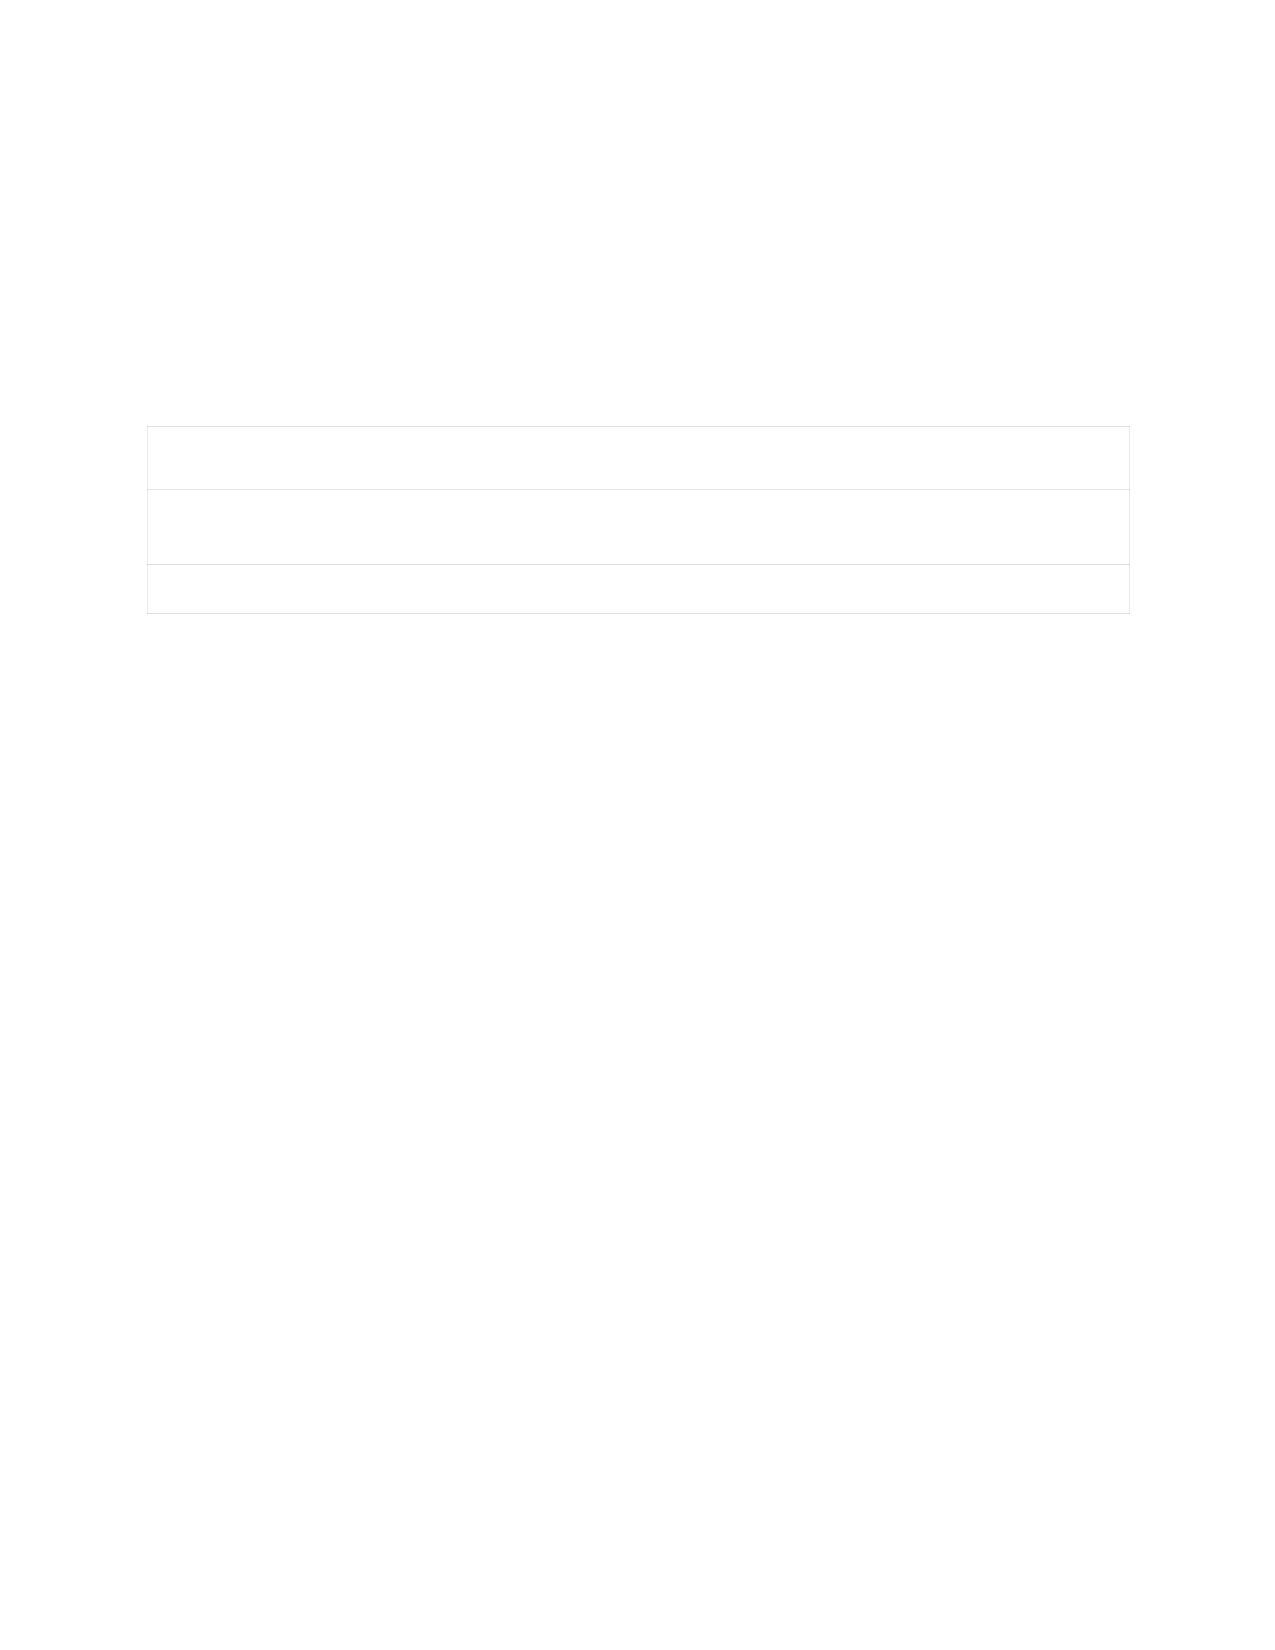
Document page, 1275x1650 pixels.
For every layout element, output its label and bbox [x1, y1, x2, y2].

picture [145, 424, 1131, 615]
